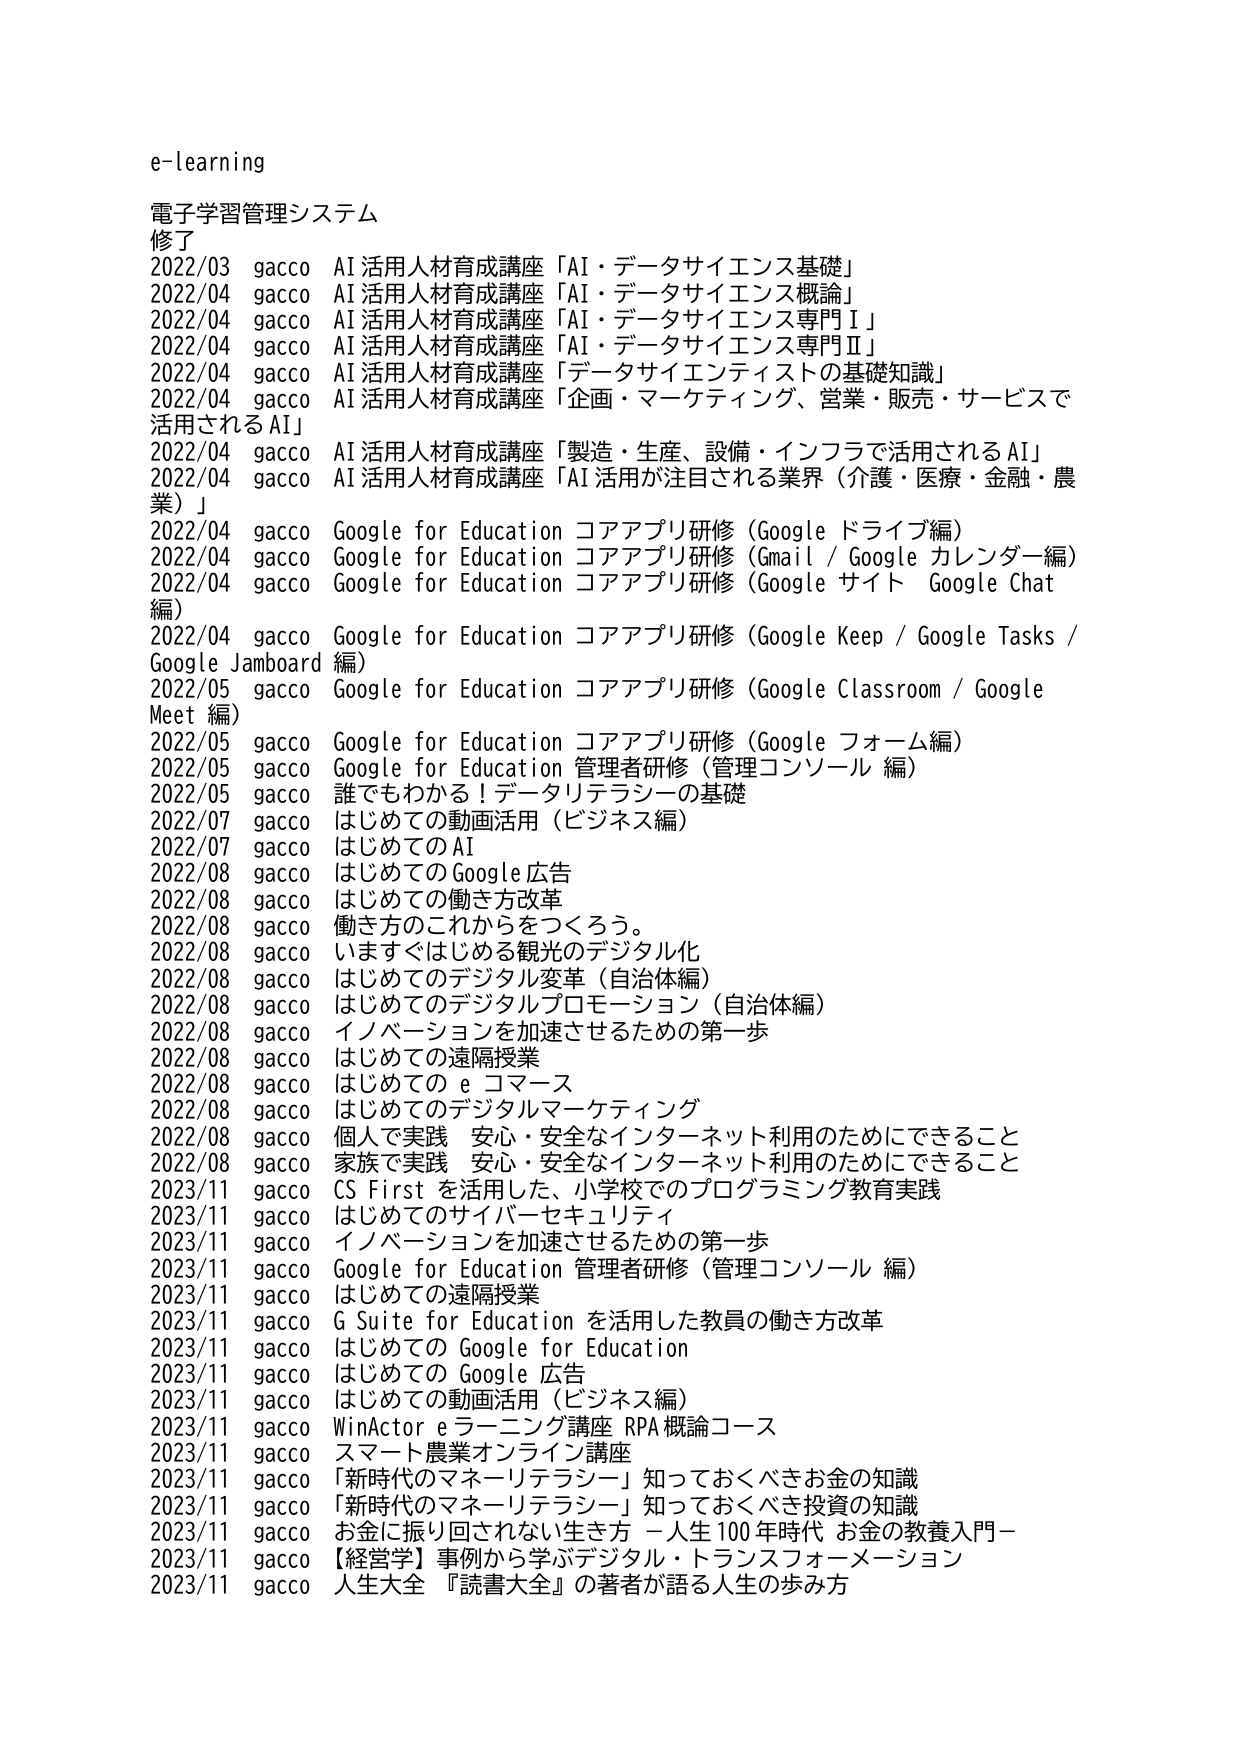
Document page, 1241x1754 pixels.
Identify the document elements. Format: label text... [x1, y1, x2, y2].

text 電子学習管理システム [150, 203, 1090, 226]
text 2022/08 gacco はじめての働き方改革 [150, 888, 1090, 911]
text 2022/08 gacco イノベーションを加速させるための第一歩 [150, 1020, 1090, 1043]
text 2022/08 gacco はじめてのデジタル変革（自治体編） [150, 967, 1090, 990]
text 2022/08 gacco はじめてのデジタルプロモーション（自治体編） [150, 993, 1090, 1016]
text 2022/08 gacco いますぐはじめる観光のデジタル化 [150, 941, 1090, 963]
text 修了 [150, 229, 1090, 252]
text 2023/11 gacco はじめての Google for Education [150, 1336, 1090, 1359]
text 2022/04 gacco AI活用人材育成講座「AI活用が注目される業界（介護・医療・金融・農業）」 [150, 466, 1090, 516]
text 2023/11 gacco 人生大全 『読書大全』の著者が語る人生の歩み方 [150, 1573, 1090, 1596]
text 2023/11 gacco WinActor eラーニング講座 RPA概論コース [150, 1415, 1090, 1438]
text 2023/11 gacco スマート農業オンライン講座 [150, 1441, 1090, 1464]
text 2022/04 gacco Google for Education コアアプリ研修（Google サイト Google Chat 編） [150, 572, 1090, 621]
text 2023/11 gacco Google for Education 管理者研修（管理コンソール 編） [150, 1257, 1090, 1280]
text 2023/11 gacco はじめての Google 広告 [150, 1362, 1090, 1385]
text 2022/08 gacco はじめてのデジタルマーケティング [150, 1099, 1090, 1122]
text 2022/05 gacco Google for Education 管理者研修（管理コンソール 編） [150, 756, 1090, 779]
text 2022/04 gacco Google for Education コアアプリ研修（Gmail / Google カレンダー編） [150, 545, 1090, 568]
text 2022/05 gacco 誰でもわかる！データリテラシーの基礎 [150, 782, 1090, 805]
text 2023/11 gacco G Suite for Education を活用した教員の働き方改革 [150, 1309, 1090, 1332]
text 2022/05 gacco Google for Education コアアプリ研修（Google フォーム編） [150, 730, 1090, 753]
text 2022/08 gacco 働き方のこれからをつくろう。 [150, 914, 1090, 937]
text 2022/05 gacco Google for Education コアアプリ研修（Google Classroom / Google Meet 編） [150, 677, 1090, 726]
text 2023/11 gacco 【経営学】事例から学ぶデジタル・トランスフォーメーション [150, 1547, 1090, 1570]
text 2022/04 gacco AI活用人材育成講座「AI・データサイエンス専門Ⅱ」 [150, 334, 1090, 357]
text 2022/04 gacco Google for Education コアアプリ研修（Google Keep / Google Tasks / Google Jamboard 編） [150, 624, 1090, 674]
text 2023/11 gacco 「新時代のマネーリテラシー」知っておくべき投資の知識 [150, 1494, 1090, 1517]
text 2022/04 gacco Google for Education コアアプリ研修（Google ドライブ編） [150, 519, 1090, 542]
text 2022/04 gacco AI活用人材育成講座「データサイエンティストの基礎知識」 [150, 361, 1090, 384]
text 2022/07 gacco はじめての動画活用（ビジネス編） [150, 809, 1090, 832]
text 2023/11 gacco はじめての動画活用（ビジネス編） [150, 1389, 1090, 1412]
text 2022/04 gacco AI活用人材育成講座「製造・生産、設備・インフラで活用されるAI」 [150, 440, 1090, 463]
text 2023/11 gacco はじめての遠隔授業 [150, 1283, 1090, 1306]
text 2022/08 gacco 個人で実践 安心・安全なインターネット利用のためにできること [150, 1125, 1090, 1148]
text e-learning [150, 150, 1090, 173]
text 2022/04 gacco AI活用人材育成講座「AI・データサイエンス専門Ⅰ」 [150, 308, 1090, 331]
text 2022/08 gacco はじめての遠隔授業 [150, 1046, 1090, 1069]
text 2023/11 gacco CS First を活用した、小学校でのプログラミング教育実践 [150, 1178, 1090, 1201]
text 2022/08 gacco はじめてのGoogle広告 [150, 862, 1090, 884]
text 2022/07 gacco はじめてのAI [150, 835, 1090, 858]
text 2022/08 gacco 家族で実践 安心・安全なインターネット利用のためにできること [150, 1151, 1090, 1174]
text 2022/03 gacco AI活用人材育成講座「AI・データサイエンス基礎」 [150, 255, 1090, 278]
text 2022/08 gacco はじめての e コマース [150, 1072, 1090, 1095]
text 2023/11 gacco イノベーションを加速させるための第一歩 [150, 1231, 1090, 1253]
text 2022/04 gacco AI活用人材育成講座「企画・マーケティング、営業・販売・サービスで活用されるAI」 [150, 387, 1090, 436]
text 2022/04 gacco AI活用人材育成講座「AI・データサイエンス概論」 [150, 282, 1090, 305]
text 2023/11 gacco お金に振り回されない生き方 －人生100年時代 お金の教養入門－ [150, 1520, 1090, 1543]
text 2023/11 gacco はじめてのサイバーセキュリティ [150, 1204, 1090, 1227]
text 2023/11 gacco 「新時代のマネーリテラシー」知っておくべきお金の知識 [150, 1468, 1090, 1491]
